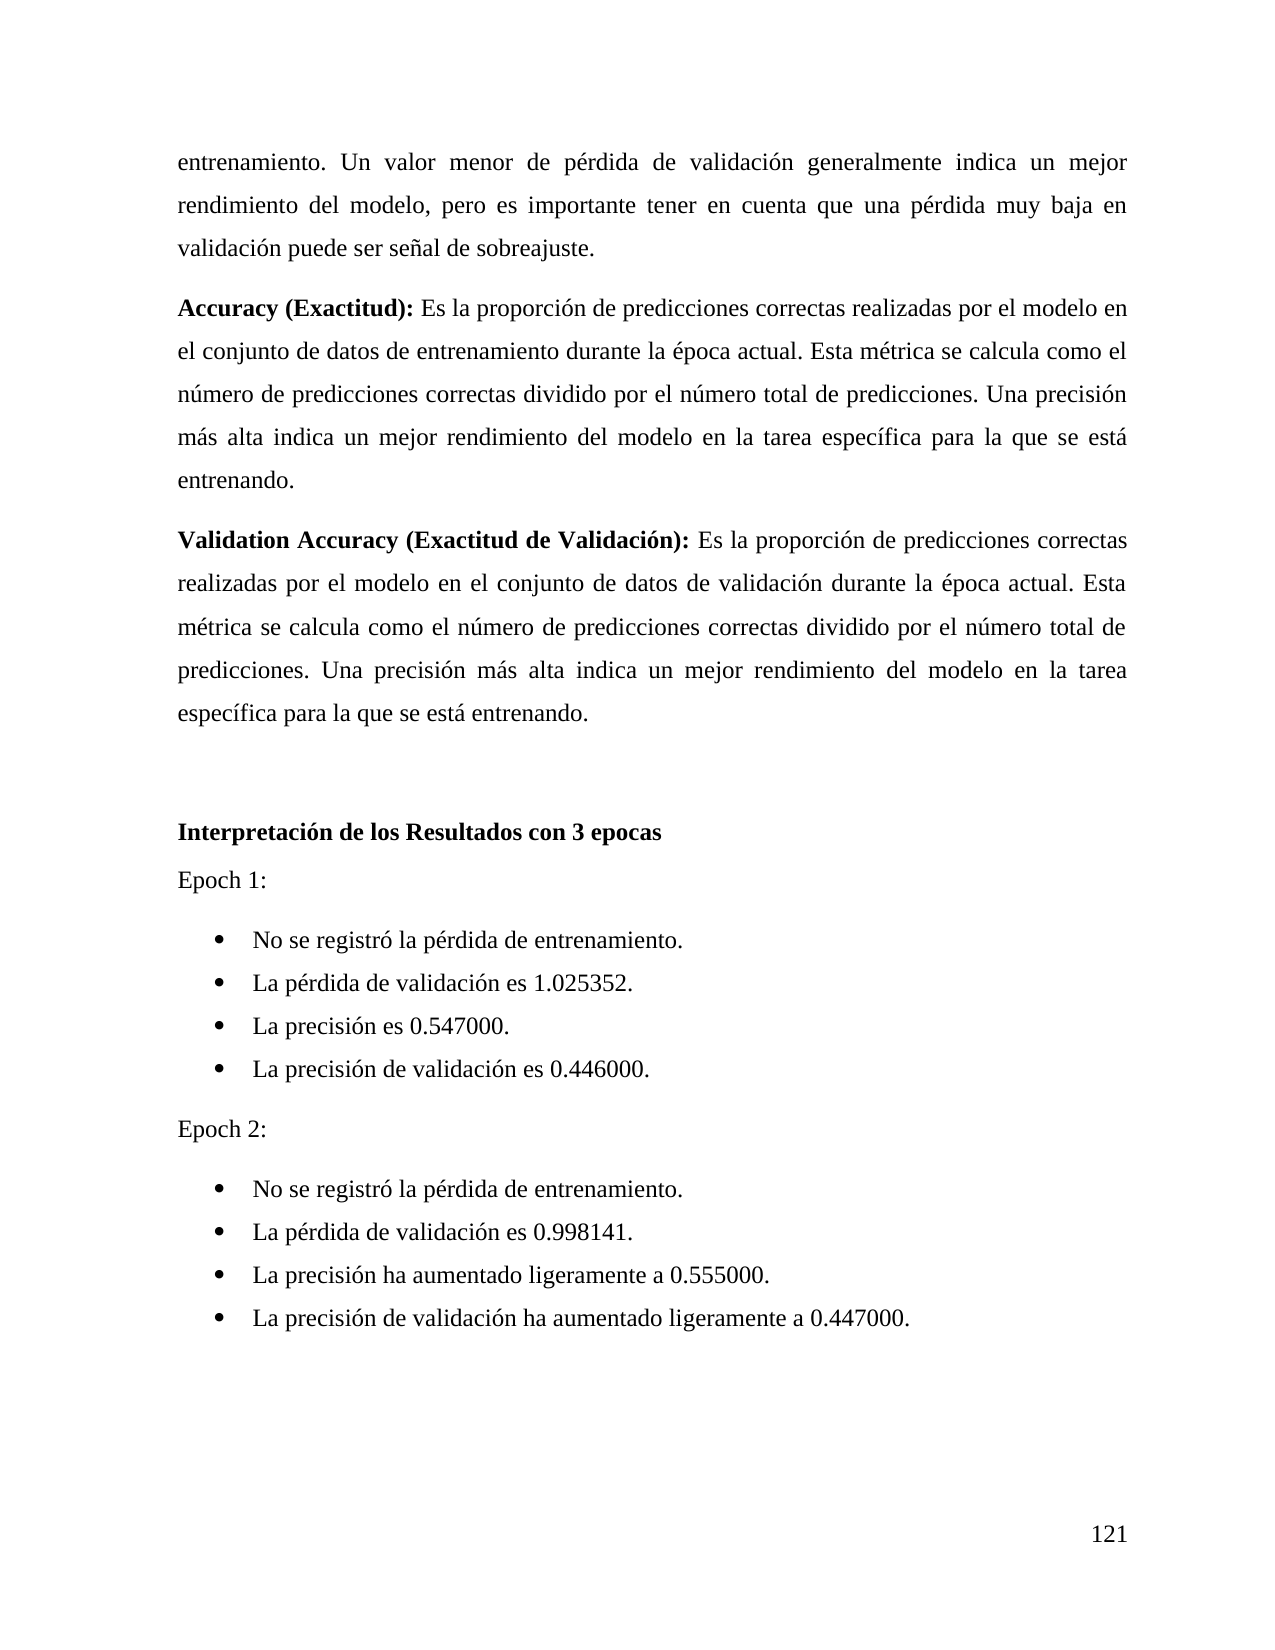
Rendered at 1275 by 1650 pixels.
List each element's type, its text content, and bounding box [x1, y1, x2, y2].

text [177, 147, 1128, 262]
list La pérdida de validación es 0.998141. [215, 1217, 1128, 1246]
list La precisión ha aumentado ligeramente a 0.555000. [215, 1260, 1128, 1289]
text Epoch 1: [177, 865, 1128, 894]
list La precisión de validación ha aumentado ligeramente a 0.447000. [215, 1303, 1128, 1332]
text Epoch 2: [177, 1114, 1128, 1143]
text Accuracy (Exactitud): Es la proporción de predicciones correctas realizadas por el modelo en el conjunto de datos de entrenamiento durante la época actual. Esta métrica se calcula como el número de predicciones correctas dividido por el número total de predicciones. Una precisión más alta indica un mejor rendimiento del modelo en la tarea específica para la que se está entrenando. [177, 293, 1128, 494]
text Validation Accuracy (Exactitud de Validación): Es la proporción de predicciones correctas realizadas por el modelo en el conjunto de datos de validación durante la época actual. Esta métrica se calcula como el número de predicciones correctas dividido por el número total de predicciones. Una precisión más alta indica un mejor rendimiento del modelo en la tarea específica para la que se está entrenando. [177, 525, 1128, 727]
list No se registró la pérdida de entrenamiento. [215, 925, 1128, 954]
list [215, 1174, 1128, 1203]
list La precisión de validación es 0.446000. [215, 1054, 1128, 1083]
list La pérdida de validación es 1.025352. [215, 968, 1128, 997]
text Interpretación de los Resultados con 3 epocas [177, 817, 1128, 846]
list La precisión es 0.547000. [215, 1011, 1128, 1040]
